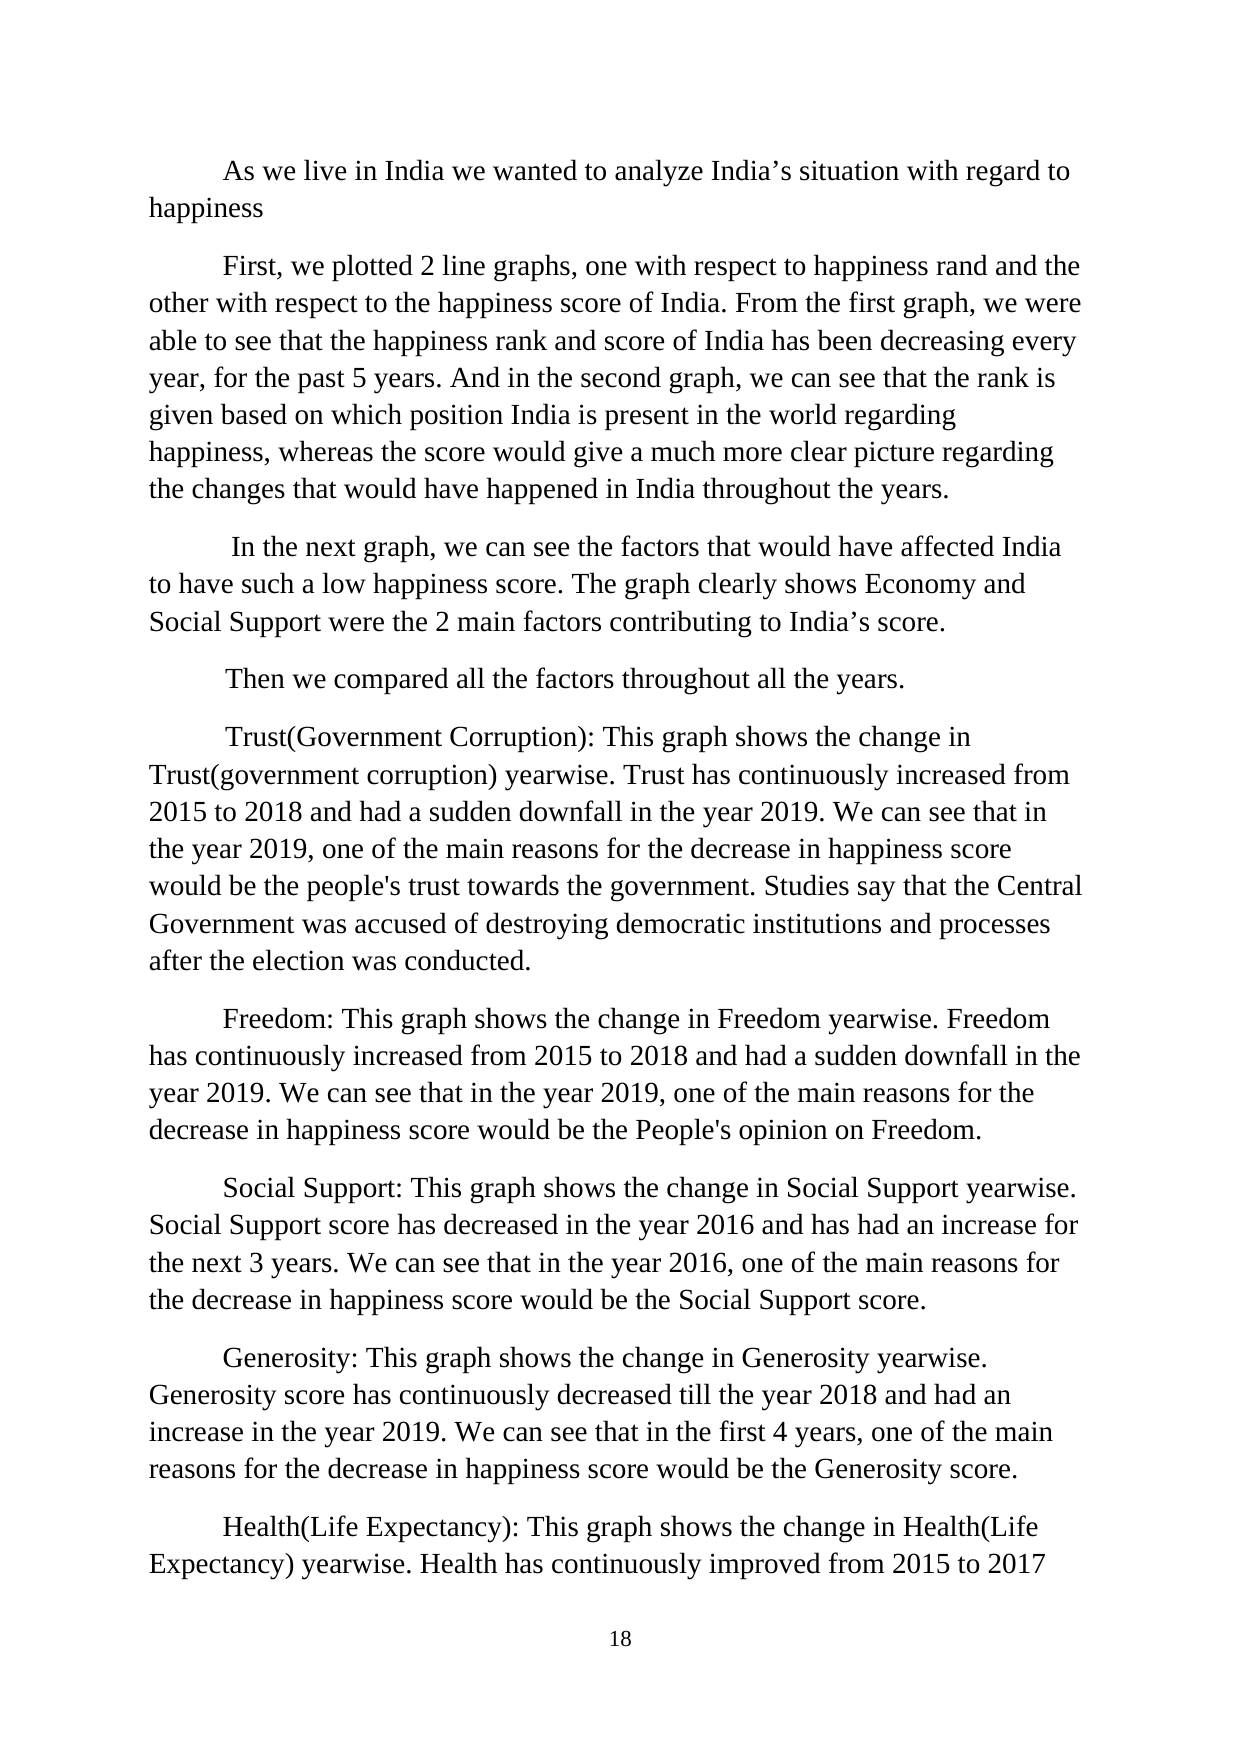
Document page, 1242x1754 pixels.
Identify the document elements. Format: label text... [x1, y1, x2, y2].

text Generosity: This graph shows the change in Generosity yearwise. Generosity score has continuously decreased till the year 2018 and had an increase in the year 2019. We can see that in the first 4 years, one of the main reasons for the decrease in happiness score would be the Generosity score. [148, 1340, 1085, 1485]
text Freedom: This graph shows the change in Freedom yearwise. Freedom has continuously increased from 2015 to 2018 and had a sudden downfall in the year 2019. We can see that in the year 2019, one of the main reasons for the decrease in happiness score would be the People's opinion on Freedom. [148, 1001, 1085, 1146]
text Social Support: This graph shows the change in Social Support yearwise. Social Support score has decreased in the year 2016 and has had an increase for the next 3 years. We can see that in the year 2016, one of the main reasons for the decrease in happiness score would be the Social Support score. [148, 1170, 1085, 1315]
text Trust(government corruption) yearwise. Trust has continuously increased from 2015 to 2018 and had a sudden downfall in the year 2019. We can see that in the year 2019, one of the main reasons for the decrease in happiness score would be the people's trust towards the government. Studies say that the Central Government was accused of destroying democratic institutions and processes after the election was conducted. [148, 757, 1085, 976]
text Trust(Government Corruption): This graph shows the change in [225, 719, 1085, 753]
text In the next graph, we can see the factors that would have affected India to have such a low happiness score. The graph clearly shows Economy and Social Support were the 2 main factors contributing to India’s score. [148, 529, 1085, 637]
text Then we compared all the factors throughout all the years. [225, 662, 1085, 695]
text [148, 1509, 1085, 1580]
text As we live in India we wanted to analyze India’s situation with regard to happiness [148, 153, 1085, 224]
text First, we plotted 2 line graphs, one with respect to happiness rand and the other with respect to the happiness score of India. From the first graph, we were able to see that the happiness rank and score of India has been decreasing every year, for the past 5 years. And in the second graph, we can see that the rank is given based on which position India is present in the world regarding happiness, whereas the score would give a much more clear picture regarding the changes that would have happened in India throughout the years. [148, 248, 1085, 505]
